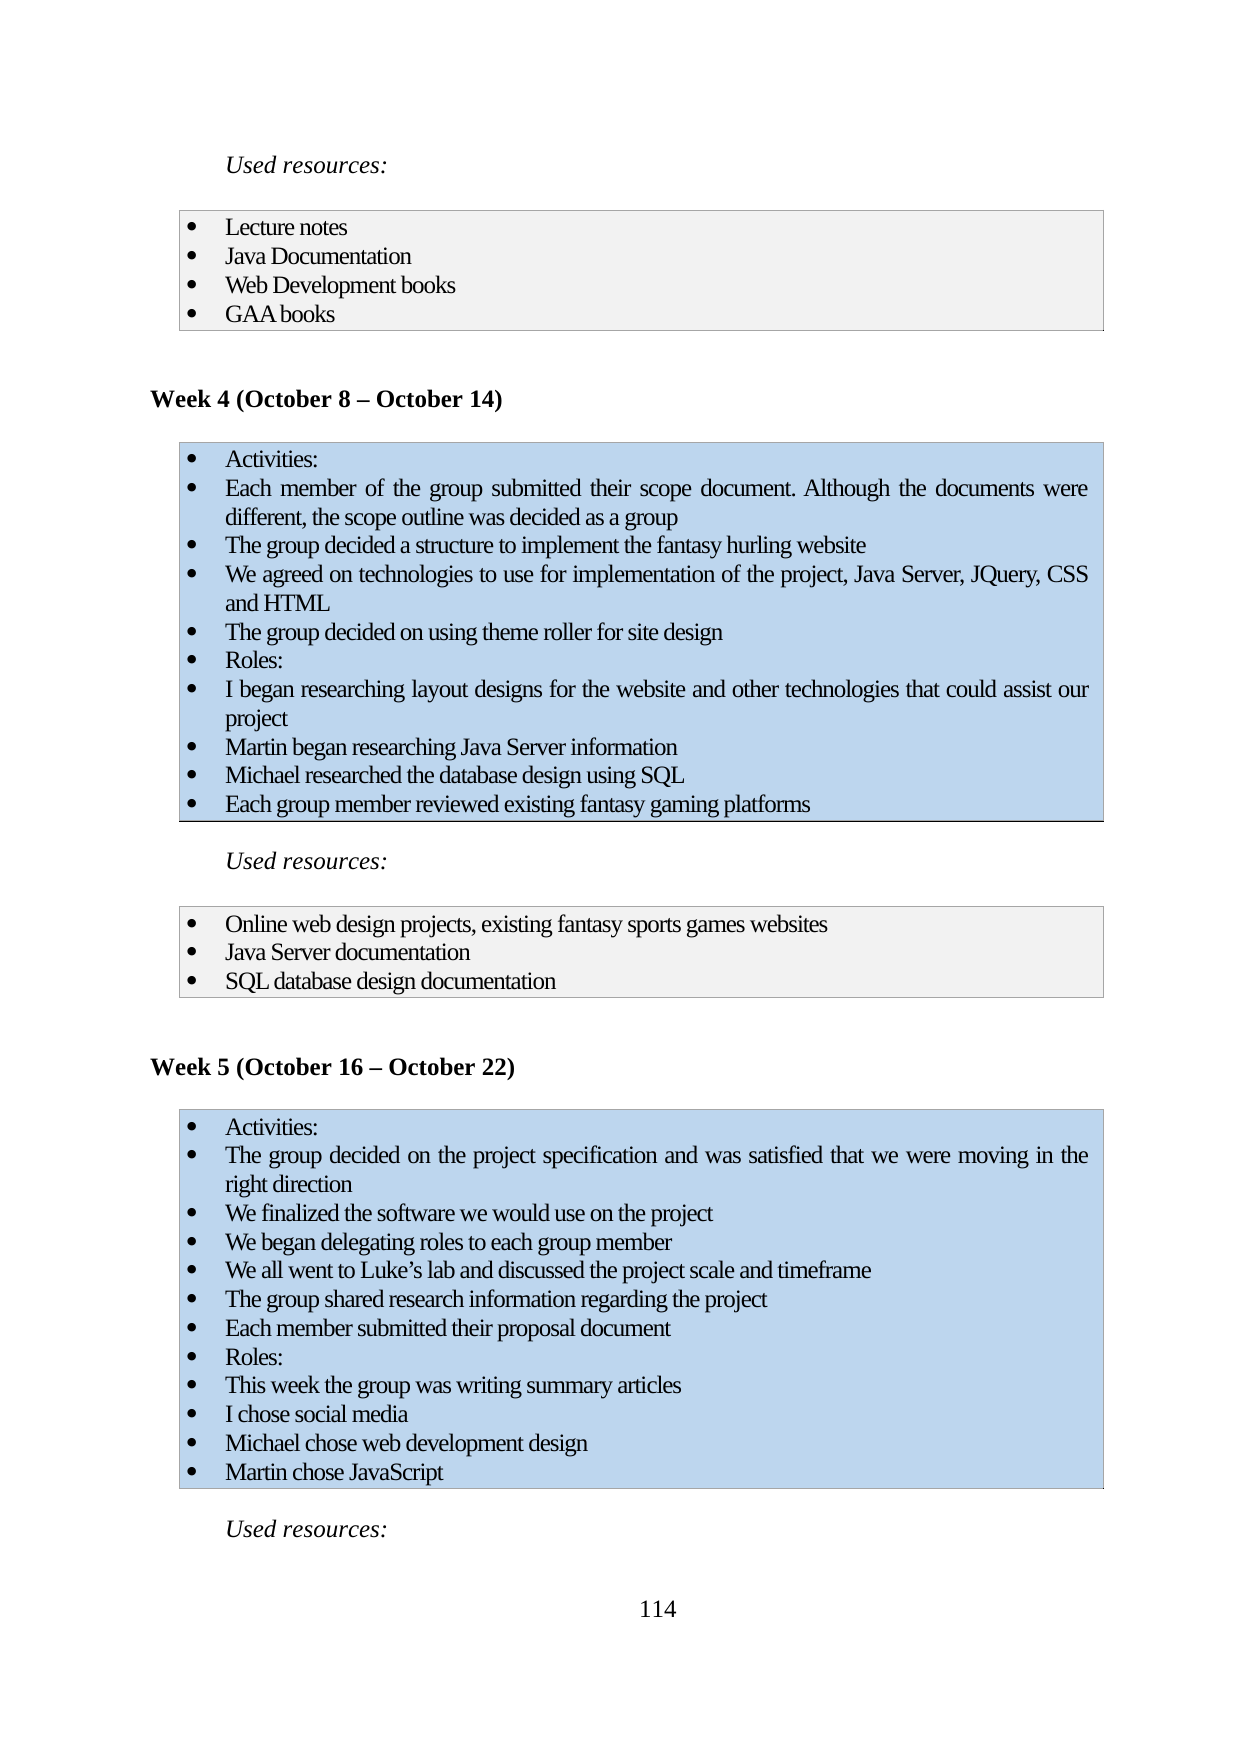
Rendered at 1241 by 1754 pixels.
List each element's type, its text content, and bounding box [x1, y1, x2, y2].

title Michael researched the database design using SQL [180, 758, 1103, 787]
title Activities: [180, 1110, 1103, 1138]
subtitle Week 5 (October 16 – October 22) [150, 1052, 1090, 1081]
title Roles: [180, 1339, 1103, 1368]
title Each member of the group submitted their scope document. Although the documents were different, the scope outline was decided as a group [180, 471, 1103, 528]
text Used resources: [150, 846, 1090, 875]
title I chose social media [180, 1397, 1103, 1426]
title GAA books [180, 296, 1103, 330]
title Each member submitted their proposal document [180, 1311, 1103, 1339]
title The group decided on using theme roller for site design [180, 614, 1103, 643]
title The group decided on the project specification and was satisfied that we were moving in the right direction [180, 1138, 1103, 1196]
title Activities: [180, 443, 1103, 471]
title Roles: [180, 643, 1103, 672]
title We agreed on technologies to use for implementation of the project, Java Server, JQuery, CSS and HTML [180, 557, 1103, 614]
title Java Server documentation [180, 935, 1103, 963]
title I began researching layout designs for the website and other technologies that could assist our project [180, 672, 1103, 729]
title This week the group was writing summary articles [180, 1368, 1103, 1397]
title Martin began researching Java Server information [180, 729, 1103, 758]
title Online web design projects, existing fantasy sports games websites [180, 907, 1103, 935]
title The group decided a structure to implement the fantasy hurling website [180, 528, 1103, 557]
title The group shared research information regarding the project [180, 1282, 1103, 1311]
title SQL database design documentation [180, 963, 1103, 997]
title We finalized the software we would use on the project [180, 1196, 1103, 1224]
title Web Development books [180, 267, 1103, 296]
title Martin chose JavaScript [180, 1454, 1103, 1488]
title We began delegating roles to each group member [180, 1224, 1103, 1253]
text Used resources: [150, 1514, 1090, 1542]
title Lecture notes [180, 211, 1103, 238]
title Java Documentation [180, 238, 1103, 267]
subtitle Week 4 (October 8 – October 14) [150, 384, 1090, 413]
title Michael chose web development design [180, 1426, 1103, 1454]
title Each group member reviewed existing fantasy gaming platforms [180, 787, 1103, 820]
text Used resources: [150, 150, 1090, 179]
title We all went to Luke’s lab and discussed the project scale and timeframe [180, 1253, 1103, 1282]
